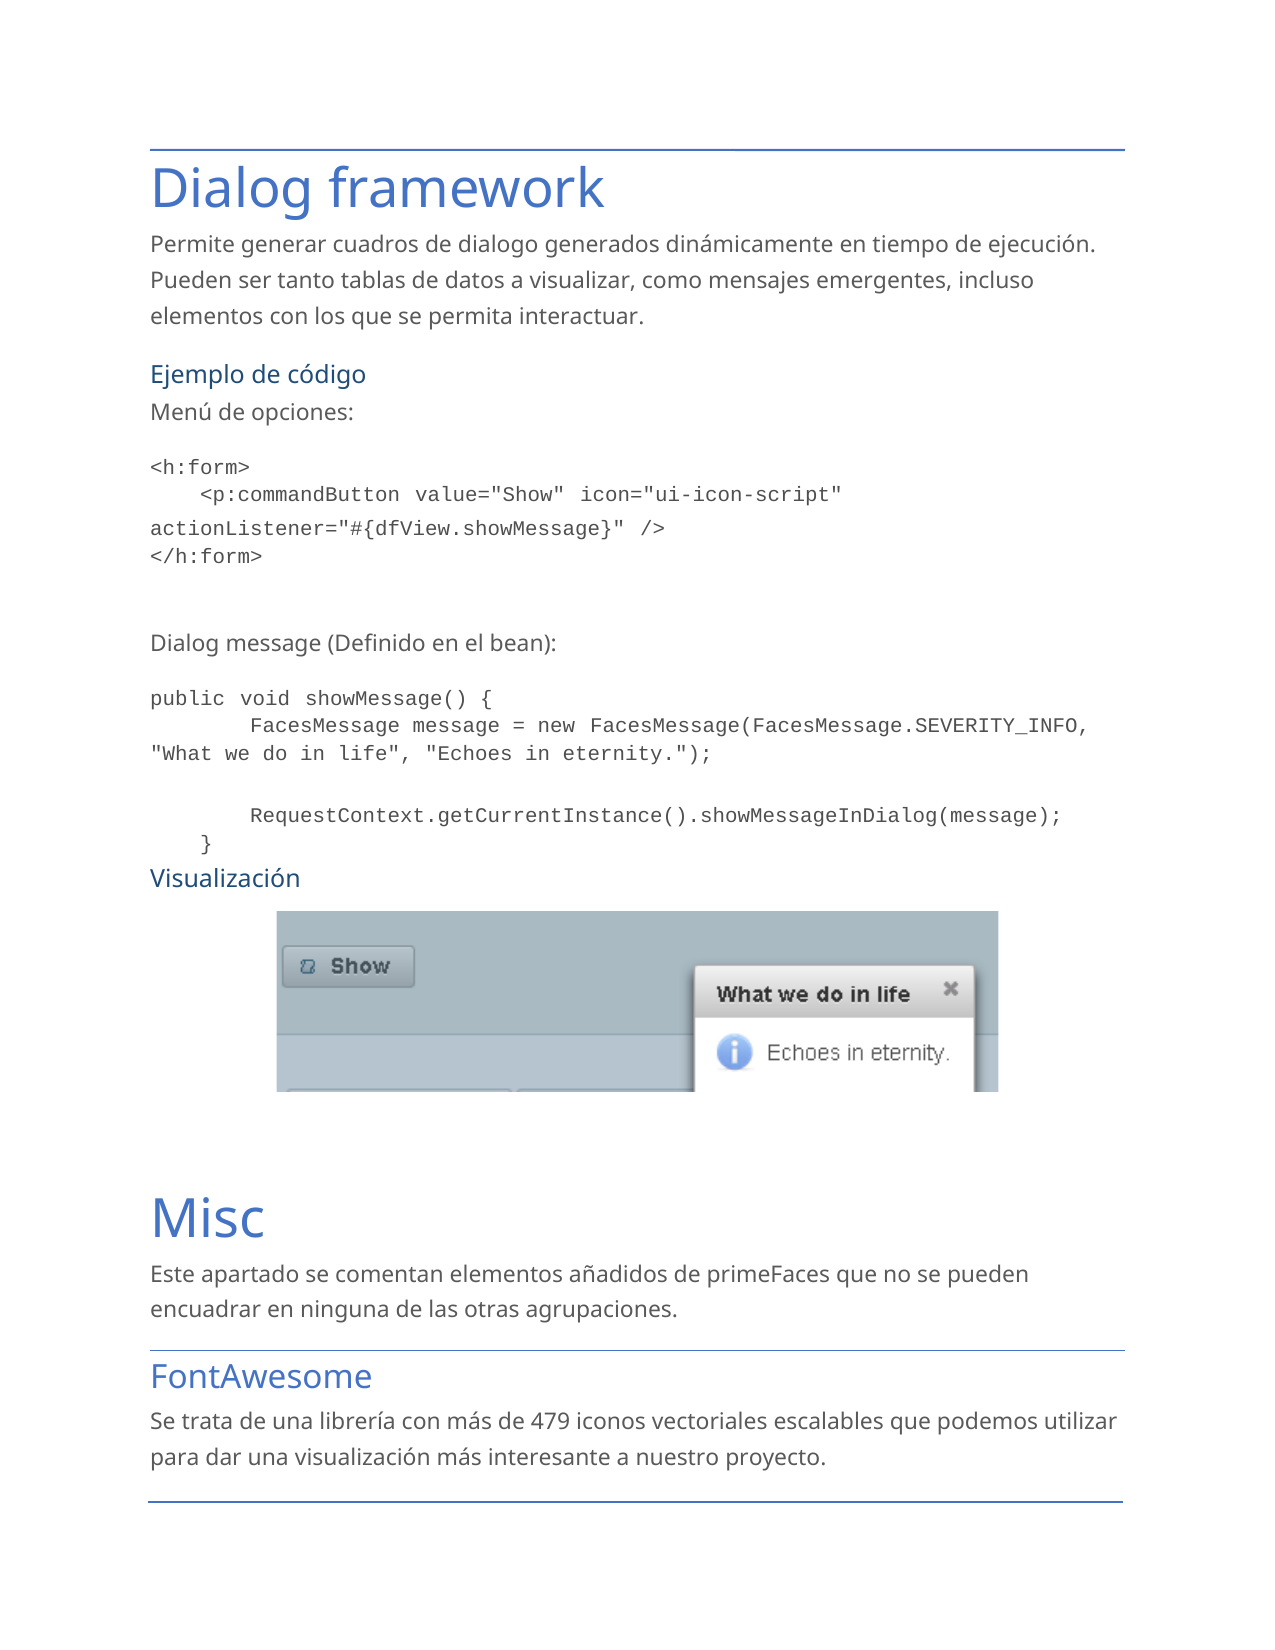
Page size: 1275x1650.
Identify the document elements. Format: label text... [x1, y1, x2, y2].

text <p:commandButton value="Show" icon="ui-icon-script" actionListener="#{dfView.showMessage}" /> [150, 480, 1125, 542]
text Se trata de una librería con más de 479 iconos vectoriales escalables que podemos utilizar para dar una visualización más interesante a nuestro proyecto. [150, 1405, 1125, 1472]
subtitle Ejemplo de código [150, 357, 1125, 391]
subtitle Dialog framework [150, 150, 1125, 224]
text Dialog message (Definido en el bean): [150, 627, 1125, 658]
text } [150, 829, 1125, 857]
text RequestContext.getCurrentInstance().showMessageInDialog(message); [150, 801, 1125, 829]
text FacesMessage message = new FacesMessage(FacesMessage.SEVERITY_INFO, "What we do in life", "Echoes in eternity."); [150, 711, 1125, 767]
text </h:form> [150, 542, 1125, 570]
text Este apartado se comentan elementos añadidos de primeFaces que no se pueden encuadrar en ninguna de las otras agrupaciones. [150, 1257, 1125, 1325]
text Menú de opciones: [150, 396, 1125, 427]
text public void showMessage() { [150, 683, 1125, 711]
text Permite generar cuadros de dialogo generados dinámicamente en tiempo de ejecución. Pueden ser tanto tablas de datos a visualizar, como mensajes emergentes, incluso elementos con los que se permita interactuar. [150, 228, 1125, 331]
subtitle Visualización [150, 861, 1125, 895]
picture [276, 911, 999, 1092]
subtitle FontAwesome [150, 1351, 1125, 1399]
subtitle Misc [150, 1179, 1125, 1253]
text <h:form> [150, 452, 1125, 480]
